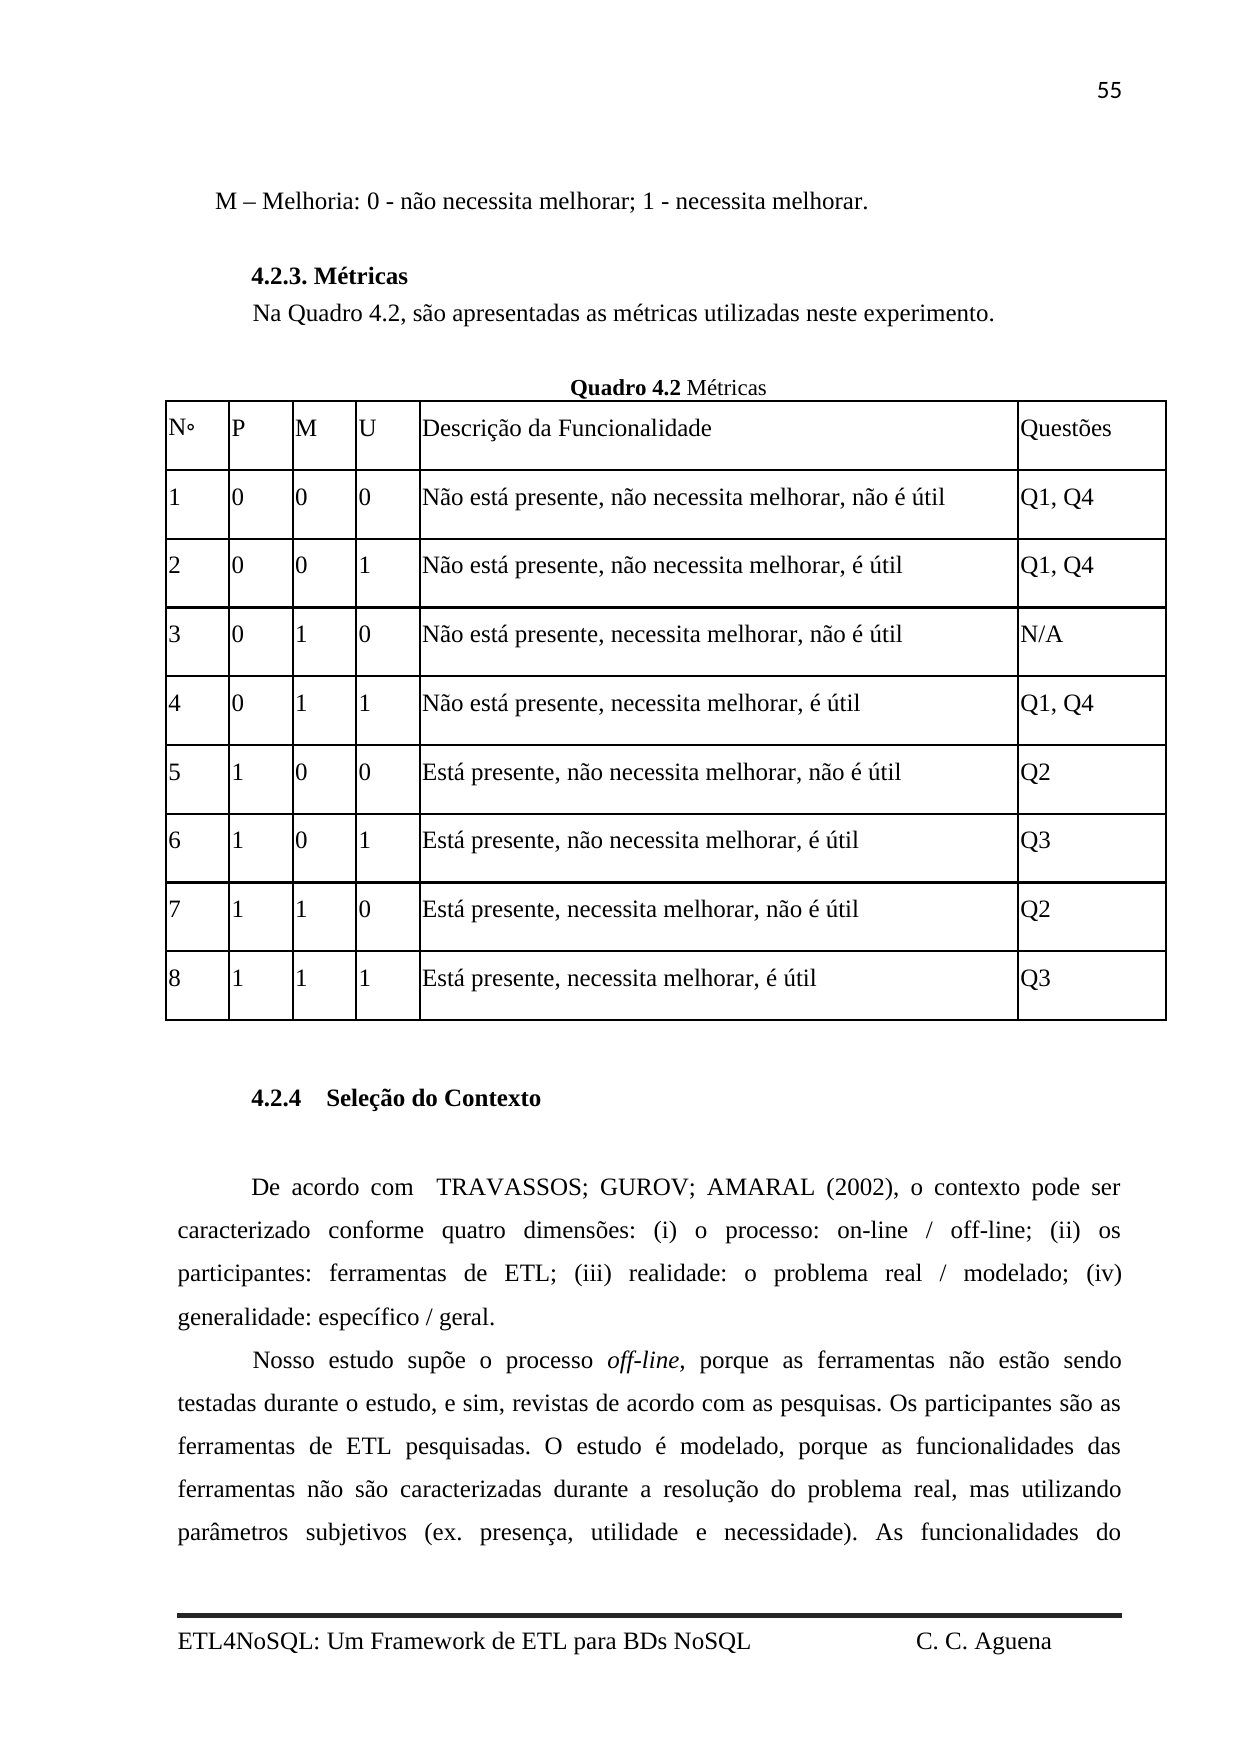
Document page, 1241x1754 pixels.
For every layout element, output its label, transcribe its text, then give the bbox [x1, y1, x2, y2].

table_cell 1 [294, 884, 355, 950]
table_cell 0 [357, 609, 419, 675]
table_cell 0 [230, 540, 292, 606]
table_cell 1 [294, 952, 355, 1019]
table_cell 6 [167, 815, 228, 881]
table_cell Está presente, não necessita melhorar, não é útil [421, 746, 1017, 813]
table_cell 8 [167, 952, 228, 1019]
table_cell 1 [357, 815, 419, 881]
table_cell 5 [167, 746, 228, 813]
table_header U [357, 402, 419, 469]
table_cell 1 [230, 746, 292, 813]
table_cell Q1, Q4 [1019, 471, 1165, 538]
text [177, 1345, 1122, 1546]
table_cell Não está presente, necessita melhorar, não é útil [421, 609, 1017, 675]
table_cell 1 [230, 884, 292, 950]
table_cell Não está presente, necessita melhorar, é útil [421, 677, 1017, 744]
table_cell 0 [230, 471, 292, 538]
table_cell Está presente, não necessita melhorar, é útil [421, 815, 1017, 881]
table_cell 0 [357, 746, 419, 813]
list 4.2.3. Métricas [251, 252, 1122, 290]
table_cell 1 [357, 540, 419, 606]
list Quadro 4.2 Métricas [215, 365, 1122, 400]
list M – Melhoria: 0 - não necessita melhorar; 1 - necessita melhorar. [215, 177, 1122, 215]
table_cell Q2 [1019, 746, 1165, 813]
table_cell 1 [357, 952, 419, 1019]
table_cell 1 [357, 677, 419, 744]
table_cell 0 [230, 677, 292, 744]
table_header N◦ [167, 402, 228, 469]
table_cell Q3 [1019, 815, 1165, 881]
table_cell Não está presente, não necessita melhorar, é útil [421, 540, 1017, 606]
table_header Questões [1019, 402, 1165, 469]
table_cell Q3 [1019, 952, 1165, 1019]
table_cell 7 [167, 884, 228, 950]
table_cell 3 [167, 609, 228, 675]
list Seleção do Contexto [251, 1083, 1122, 1112]
table_cell Está presente, necessita melhorar, não é útil [421, 884, 1017, 950]
table_cell 2 [167, 540, 228, 606]
table_cell Não está presente, não necessita melhorar, não é útil [421, 471, 1017, 538]
table_cell 0 [294, 540, 355, 606]
table_cell 0 [230, 609, 292, 675]
table_header P [230, 402, 292, 469]
table_cell N/A [1019, 609, 1165, 675]
table_cell Está presente, necessita melhorar, é útil [421, 952, 1017, 1019]
table_cell 4 [167, 677, 228, 744]
table_header Descrição da Funcionalidade [421, 402, 1017, 469]
text De acordo com TRAVASSOS; GUROV; AMARAL (2002), o contexto pode ser caracterizado conforme quatro dimensões: (i) o processo: on-line / off-line; (ii) os participantes: ferramentas de ETL; (iii) realidade: o problema real / modelado; (iv) generalidade: específico / geral. [177, 1172, 1122, 1330]
table_cell Q2 [1019, 884, 1165, 950]
table_cell 0 [294, 815, 355, 881]
table_cell 1 [230, 952, 292, 1019]
table_cell 1 [294, 677, 355, 744]
table_cell 1 [230, 815, 292, 881]
table_cell 1 [294, 609, 355, 675]
table_cell 0 [357, 884, 419, 950]
table_cell 0 [294, 471, 355, 538]
table_header M [294, 402, 355, 469]
table_cell 0 [294, 746, 355, 813]
table_cell Q1, Q4 [1019, 677, 1165, 744]
list Na Quadro 4.2, são apresentadas as métricas utilizadas neste experimento. [215, 290, 1122, 327]
table_cell 1 [167, 471, 228, 538]
table_cell 0 [357, 471, 419, 538]
table_cell Q1, Q4 [1019, 540, 1165, 606]
